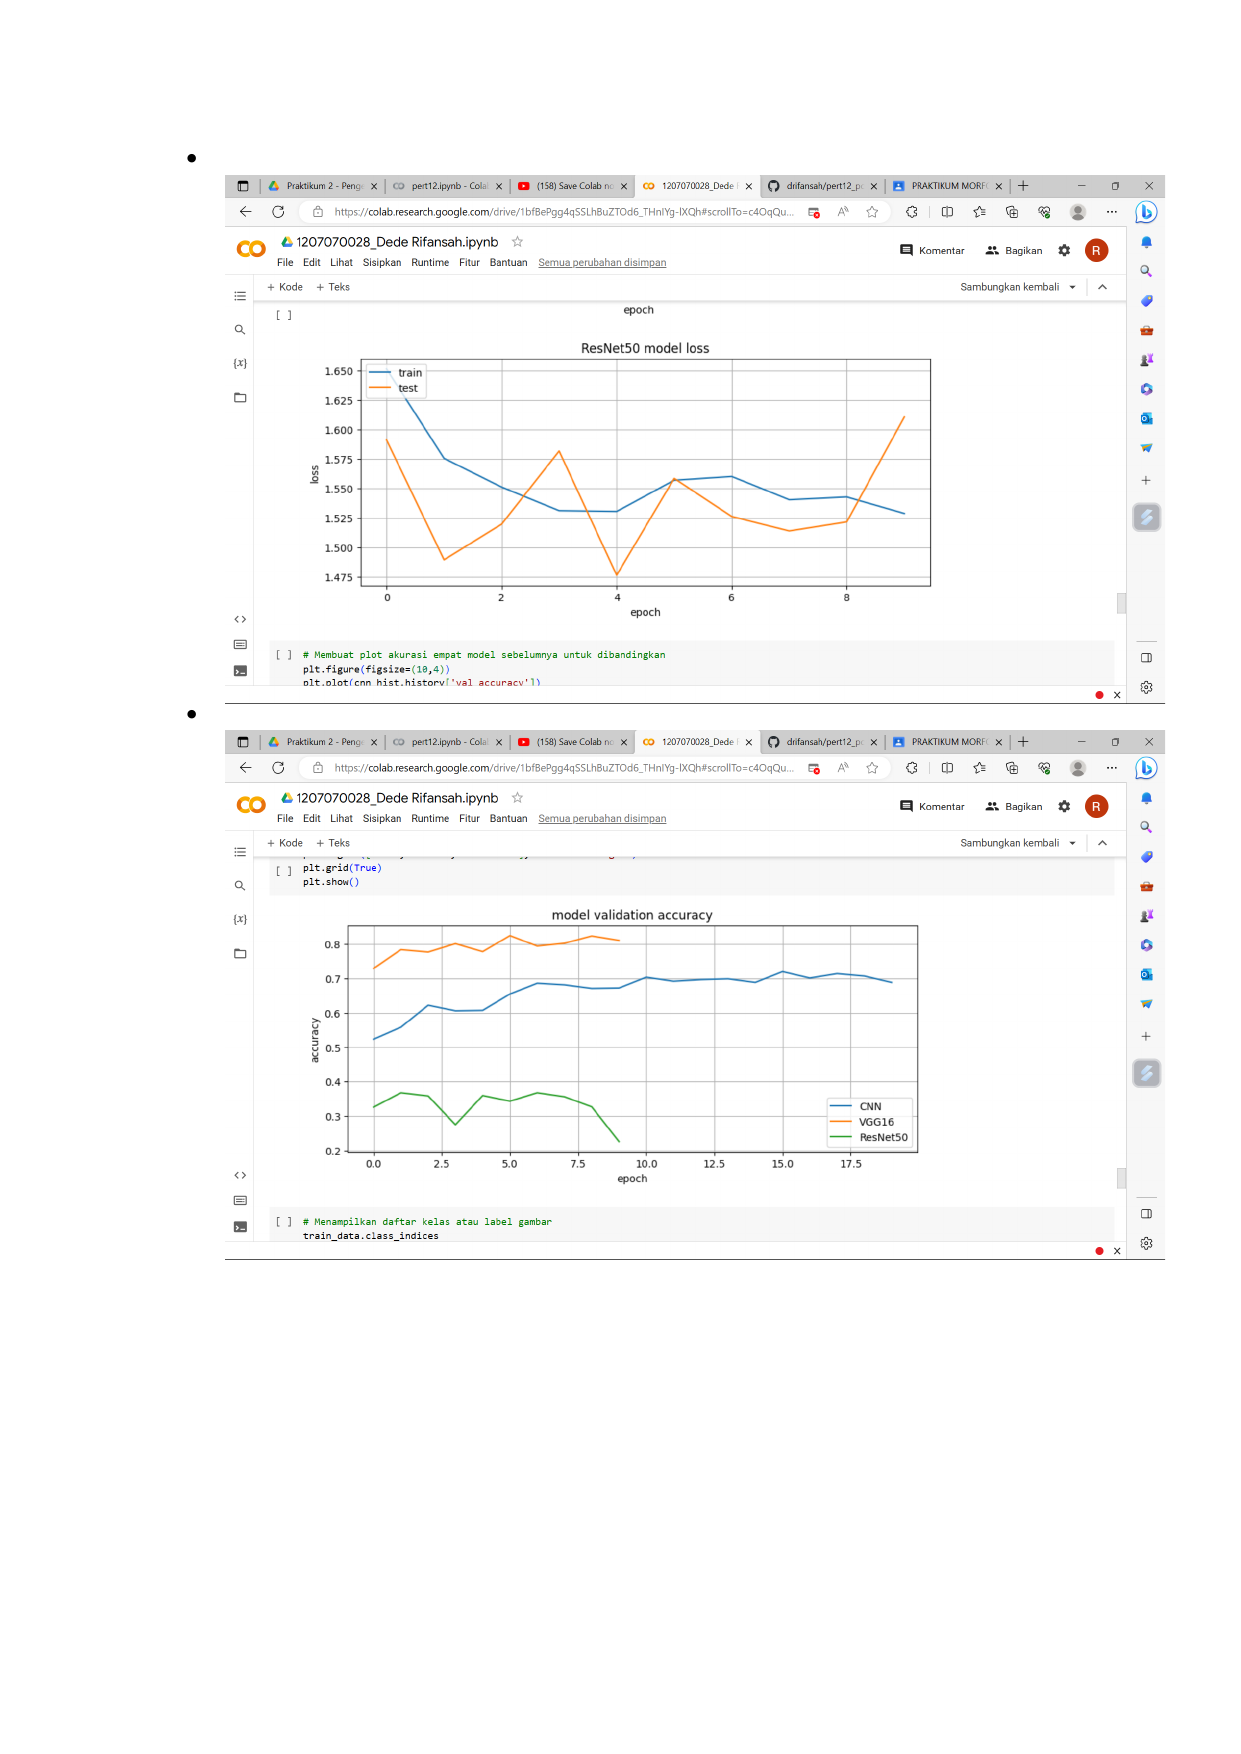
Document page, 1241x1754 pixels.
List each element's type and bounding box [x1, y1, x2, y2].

picture [225, 175, 1166, 704]
picture [225, 730, 1166, 1260]
